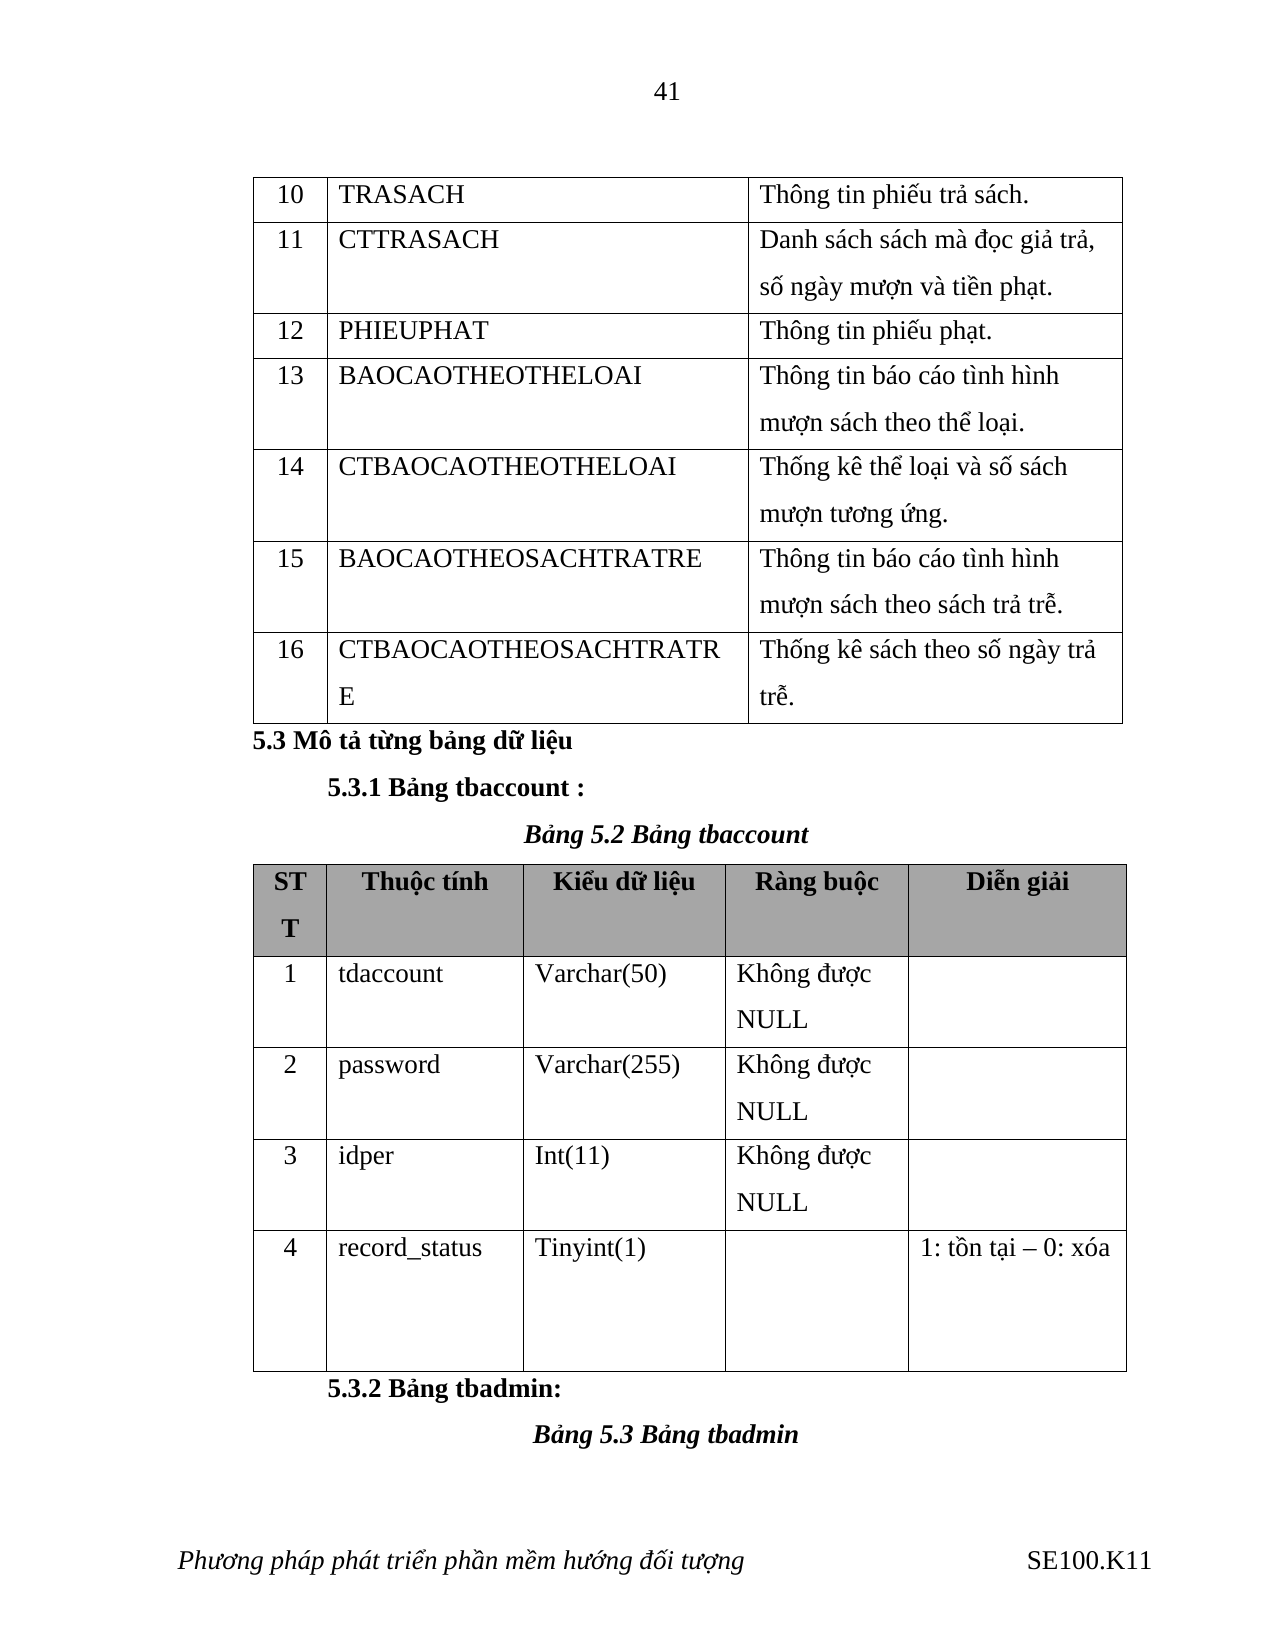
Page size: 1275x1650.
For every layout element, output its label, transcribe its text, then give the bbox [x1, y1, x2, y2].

text Bảng 5.3 Bảng tbadmin [177, 1418, 1157, 1450]
table_cell 4 [254, 1231, 326, 1371]
table_cell tdaccount [327, 957, 523, 1047]
table_cell 14 [254, 450, 327, 541]
table_header Kiểu dữ liệu [524, 865, 725, 956]
table_header STT [254, 865, 326, 956]
table_cell Không được NULL [726, 1140, 908, 1230]
table_cell password [327, 1048, 523, 1138]
table_header Thuộc tính [327, 865, 523, 956]
table_cell Không được NULL [726, 1048, 908, 1138]
table_cell 12 [254, 314, 327, 358]
table_header Diễn giải [909, 865, 1126, 956]
table_cell Thống kê thể loại và số sách mượn tương ứng. [749, 450, 1122, 541]
table_cell 13 [254, 359, 327, 449]
table_cell Thông tin phiếu phạt. [749, 314, 1122, 358]
table_cell Không được NULL [726, 957, 908, 1047]
table_cell 3 [254, 1140, 326, 1230]
table_cell TRASACH [328, 178, 748, 222]
table_cell Danh sách sách mà đọc giả trả, số ngày mượn và tiền phạt. [749, 223, 1122, 313]
table_cell 11 [254, 223, 327, 313]
table_cell [726, 1231, 908, 1371]
table_cell BAOCAOTHEOSACHTRATRE [328, 542, 748, 632]
table_cell record_status [327, 1231, 523, 1371]
table_cell BAOCAOTHEOTHELOAI [328, 359, 748, 449]
table_cell 16 [254, 633, 327, 723]
table_cell CTTRASACH [328, 223, 748, 313]
table_cell Varchar(255) [524, 1048, 725, 1138]
table_cell Int(11) [524, 1140, 725, 1230]
table_cell [909, 957, 1126, 1047]
text 5.3 Mô tả từng bảng dữ liệu [177, 724, 1157, 756]
table_cell CTBAOCAOTHEOSACHTRATRE [328, 633, 748, 723]
table_cell 2 [254, 1048, 326, 1138]
table_cell idper [327, 1140, 523, 1230]
table_cell 15 [254, 542, 327, 632]
table_cell 1: tồn tại – 0: xóa [909, 1231, 1126, 1371]
table_cell 10 [254, 178, 327, 222]
table_header Ràng buộc [726, 865, 908, 956]
table_cell Thông tin báo cáo tình hình mượn sách theo sách trả trễ. [749, 542, 1122, 632]
table_cell PHIEUPHAT [328, 314, 748, 358]
table_cell 1 [254, 957, 326, 1047]
table_cell Thông tin báo cáo tình hình mượn sách theo thể loại. [749, 359, 1122, 449]
text 5.3.1 Bảng tbaccount : [252, 771, 1157, 802]
table_cell Varchar(50) [524, 957, 725, 1047]
table_cell Thông tin phiếu trả sách. [749, 178, 1122, 222]
table_cell Thống kê sách theo số ngày trả trễ. [749, 633, 1122, 723]
table_cell [909, 1048, 1126, 1138]
table_cell CTBAOCAOTHEOTHELOAI [328, 450, 748, 541]
text Bảng 5.2 Bảng tbaccount [177, 818, 1157, 849]
table_cell [909, 1140, 1126, 1230]
table_cell Tinyint(1) [524, 1231, 725, 1371]
text 5.3.2 Bảng tbadmin: [252, 1372, 1157, 1403]
